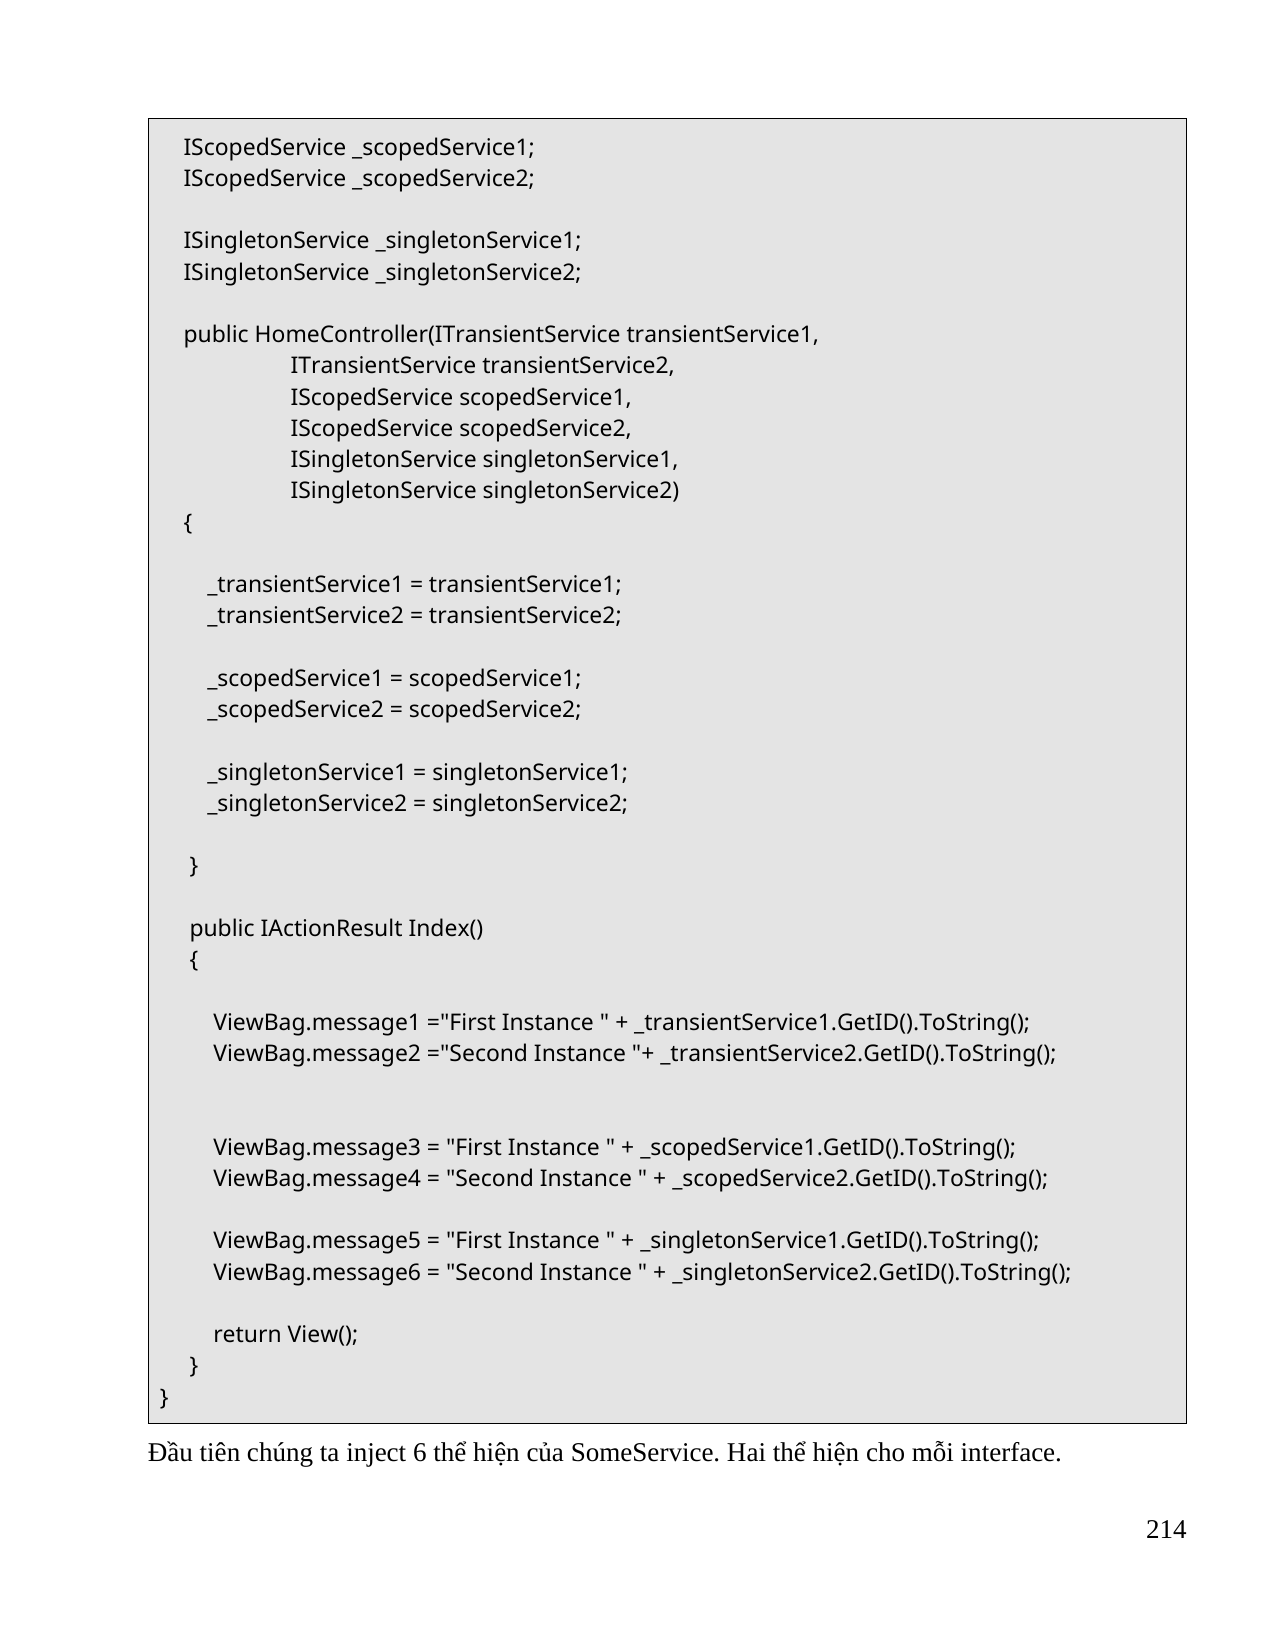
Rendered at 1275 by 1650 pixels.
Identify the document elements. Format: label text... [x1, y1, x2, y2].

text Đầu tiên chúng ta inject 6 thể hiện của SomeService. Hai thể hiện cho mỗi interface. [148, 1436, 1186, 1468]
